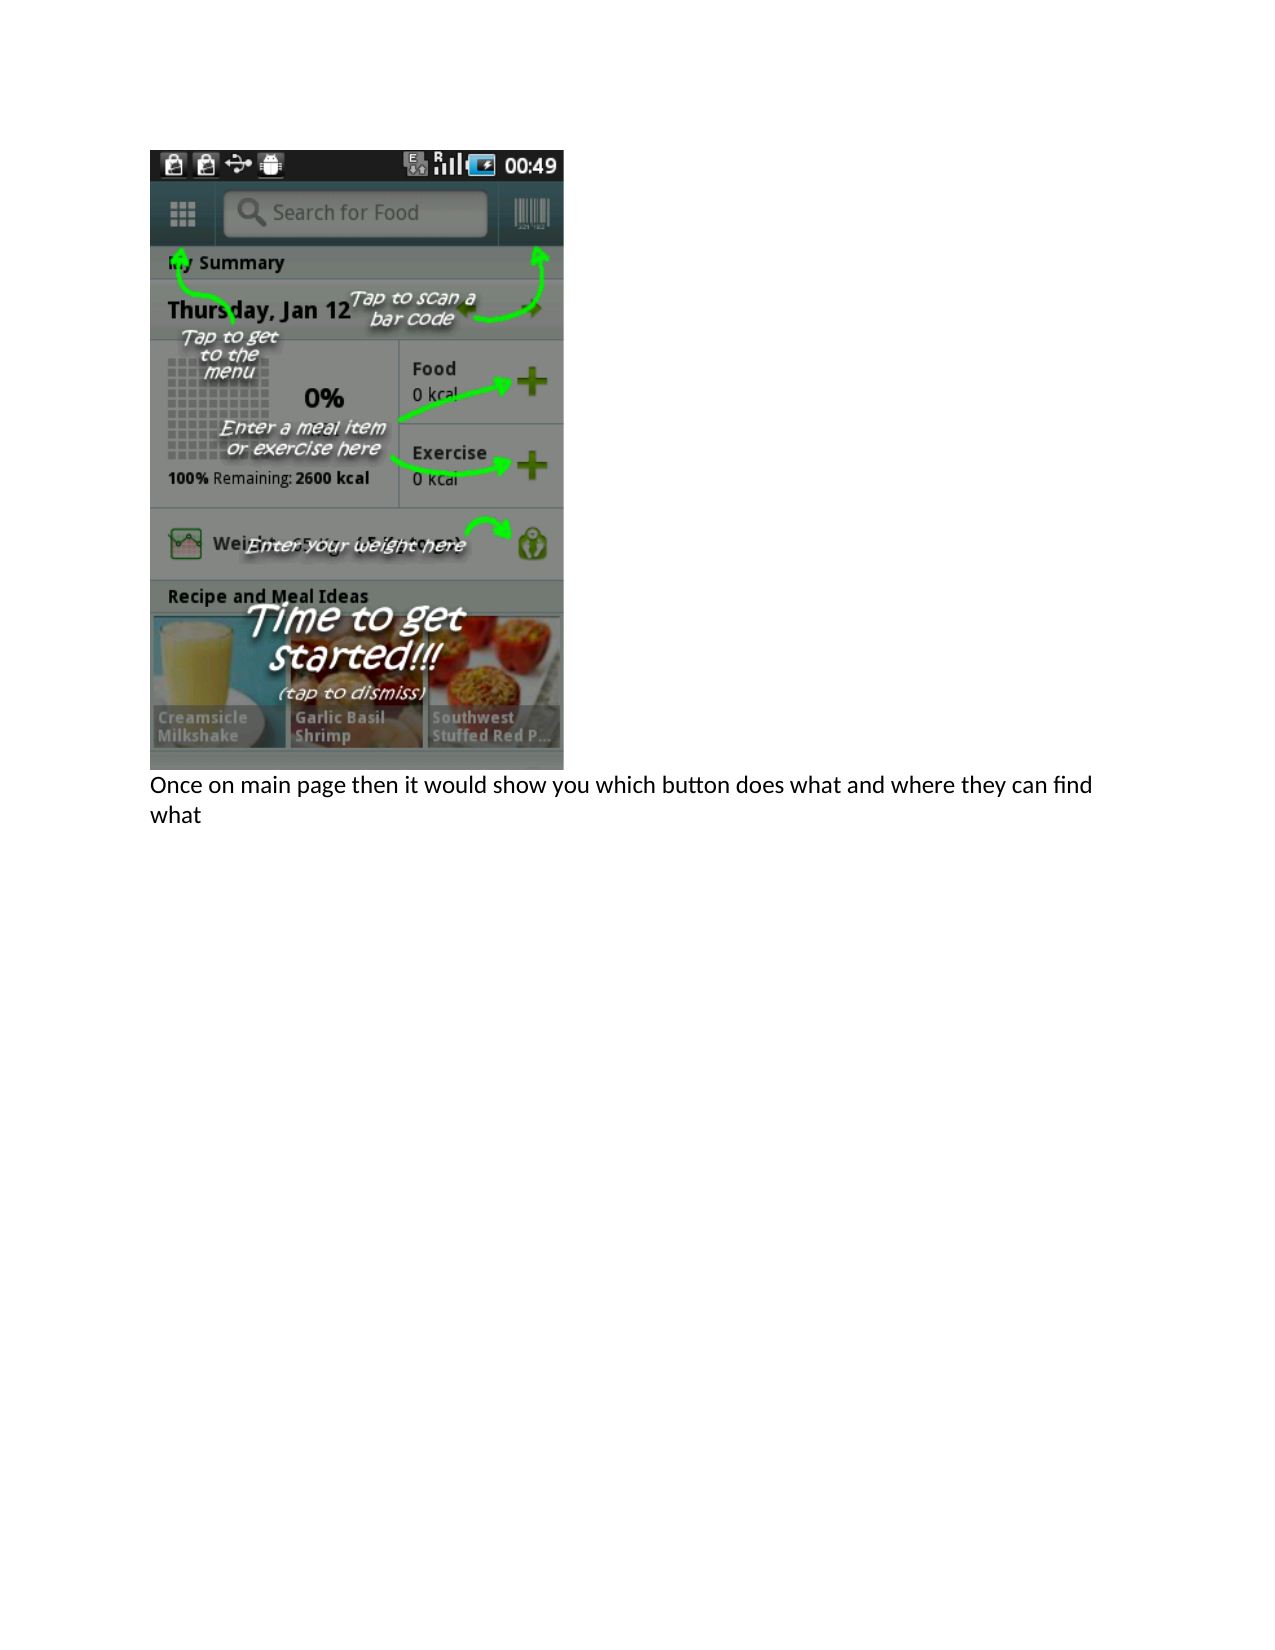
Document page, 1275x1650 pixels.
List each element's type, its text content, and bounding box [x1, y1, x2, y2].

picture [150, 150, 564, 770]
text Once on main page then it would show you which button does what and where they can find what [150, 769, 1125, 830]
